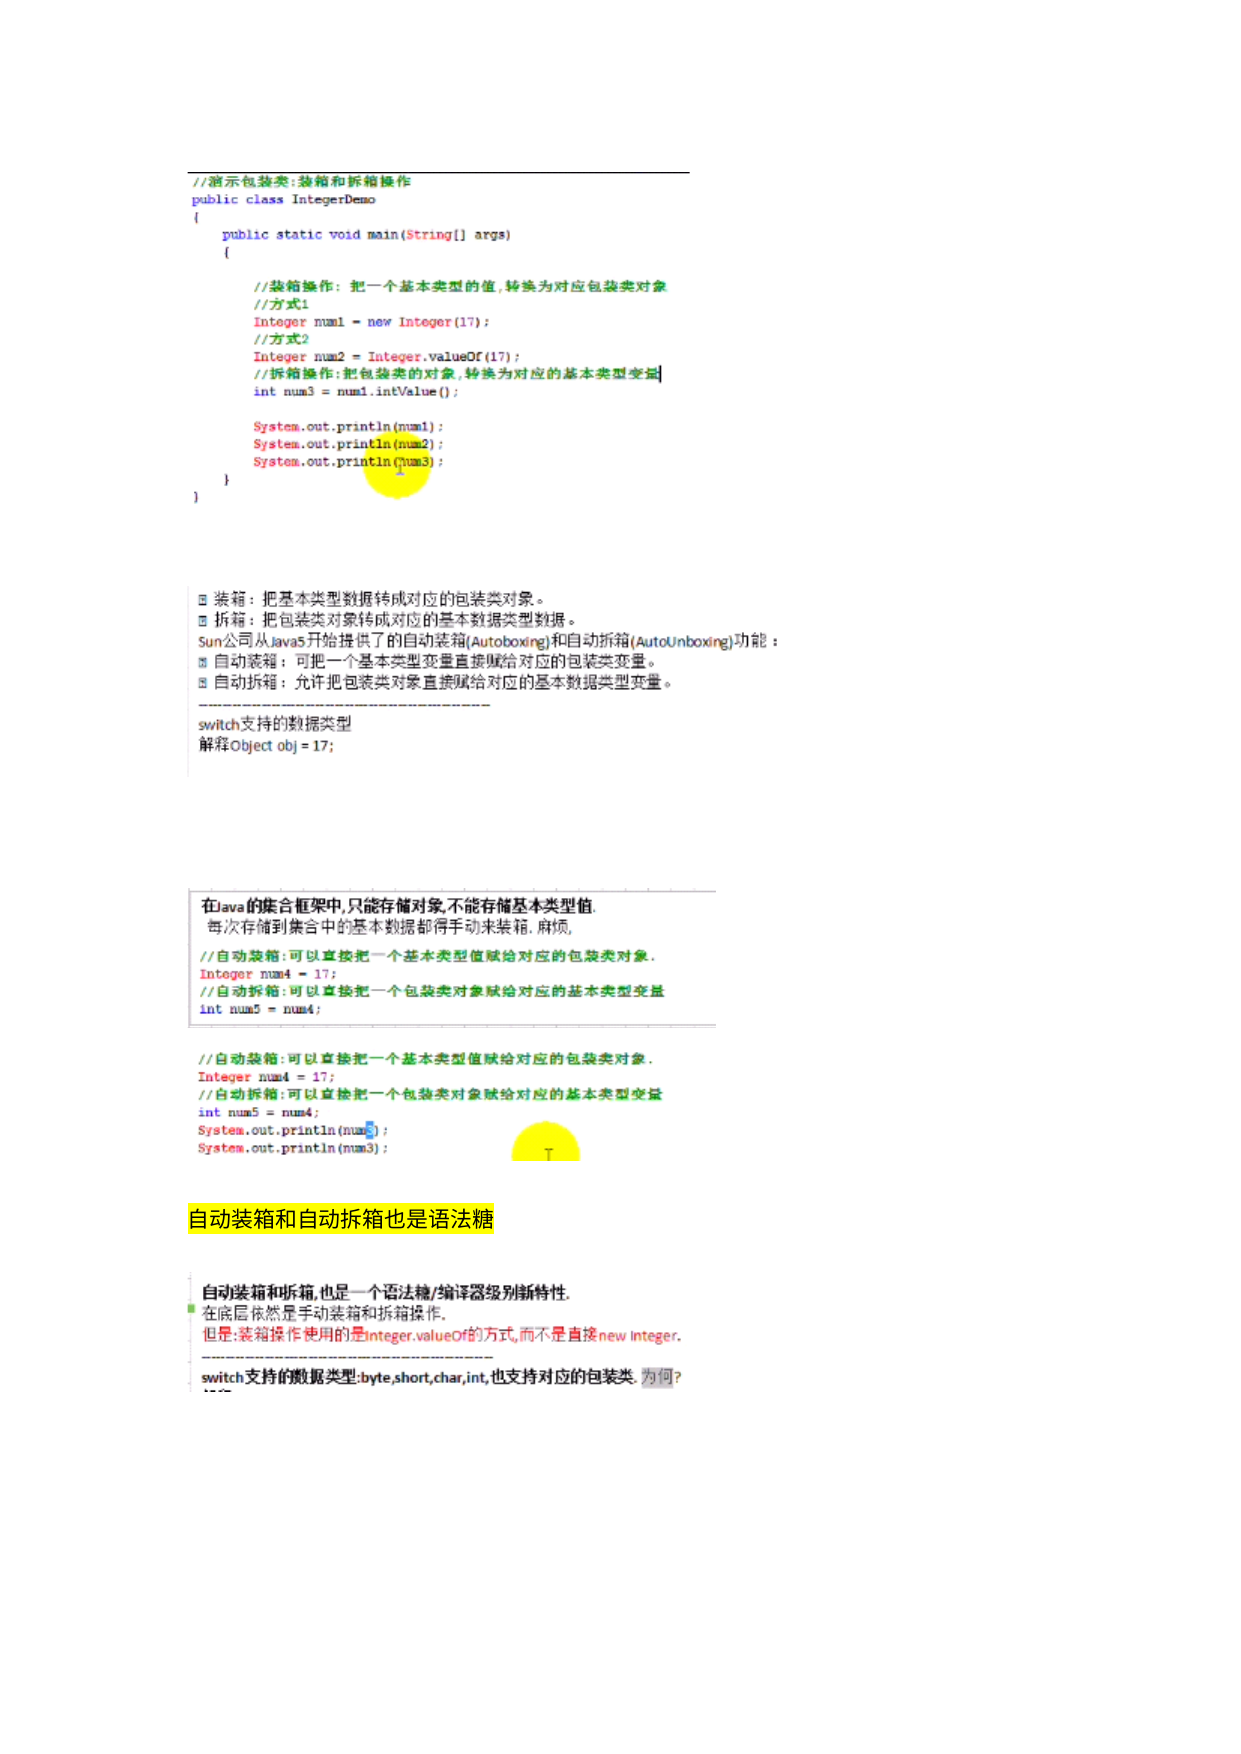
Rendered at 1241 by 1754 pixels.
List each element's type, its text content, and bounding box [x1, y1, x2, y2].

picture [187, 888, 716, 1028]
picture [187, 1048, 680, 1161]
text 自动装箱和自动拆箱也是语法糖 [187, 1202, 1053, 1234]
picture [187, 172, 690, 509]
picture [187, 586, 798, 777]
picture [187, 1272, 744, 1392]
